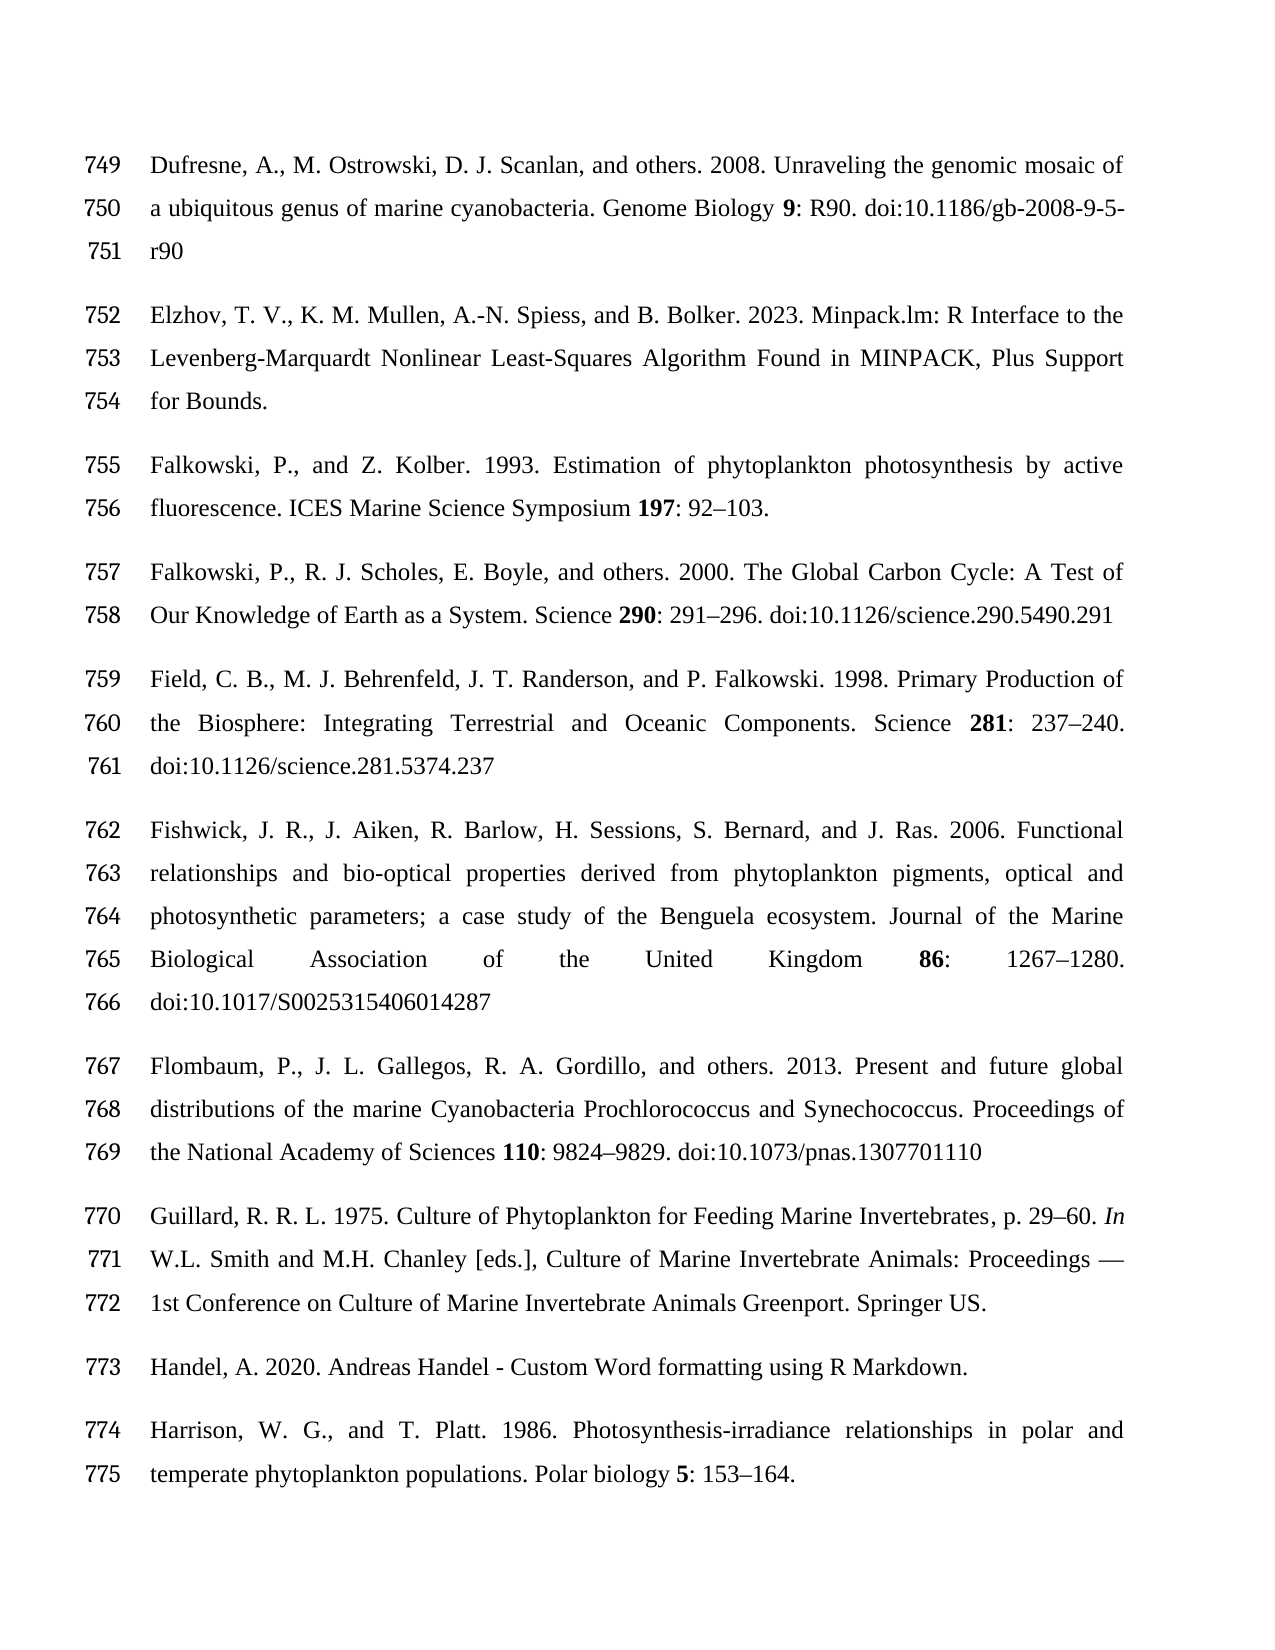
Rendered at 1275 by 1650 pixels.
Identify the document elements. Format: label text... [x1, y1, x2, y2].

text Falkowski, P., and Z. Kolber. 1993. Estimation of phytoplankton photosynthesis by active fluorescence. ICES Marine Science Symposium 197: 92–103. [150, 450, 1125, 522]
text Harrison, W. G., and T. Platt. 1986. Photosynthesis-irradiance relationships in polar and temperate phytoplankton populations. Polar biology 5: 153–164. [150, 1416, 1125, 1487]
text Falkowski, P., R. J. Scholes, E. Boyle, and others. 2000. The Global Carbon Cycle: A Test of Our Knowledge of Earth as a System. Science 290: 291–296. doi:10.1126/science.290.5490.291 [150, 557, 1125, 629]
text Flombaum, P., J. L. Gallegos, R. A. Gordillo, and others. 2013. Present and future global distributions of the marine Cyanobacteria Prochlorococcus and Synechococcus. Proceedings of the National Academy of Sciences 110: 9824–9829. doi:10.1073/pnas.1307701110 [150, 1051, 1125, 1166]
text Dufresne, A., M. Ostrowski, D. J. Scanlan, and others. 2008. Unraveling the genomic mosaic of a ubiquitous genus of marine cyanobacteria. Genome Biology 9: R90. doi:10.1186/gb-2008-9-5-r90 [150, 150, 1125, 265]
text Elzhov, T. V., K. M. Mullen, A.-N. Spiess, and B. Bolker. 2023. Minpack.lm: R Interface to the Levenberg-Marquardt Nonlinear Least-Squares Algorithm Found in MINPACK, Plus Support for Bounds. [150, 300, 1125, 415]
text Fishwick, J. R., J. Aiken, R. Barlow, H. Sessions, S. Bernard, and J. Ras. 2006. Functional relationships and bio-optical properties derived from phytoplankton pigments, optical and photosynthetic parameters; a case study of the Benguela ecosystem. Journal of the Marine Biological Association of the United Kingdom 86: 1267–1280. doi:10.1017/S0025315406014287 [150, 815, 1125, 1016]
text Guillard, R. R. L. 1975. Culture of Phytoplankton for Feeding Marine Invertebrates, p. 29–60. In W.L. Smith and M.H. Chanley [eds.], Culture of Marine Invertebrate Animals: Proceedings — 1st Conference on Culture of Marine Invertebrate Animals Greenport. Springer US. [150, 1201, 1125, 1316]
text Handel, A. 2020. Andreas Handel - Custom Word formatting using R Markdown. [150, 1352, 1125, 1380]
text Field, C. B., M. J. Behrenfeld, J. T. Randerson, and P. Falkowski. 1998. Primary Production of the Biosphere: Integrating Terrestrial and Oceanic Components. Science 281: 237–240. doi:10.1126/science.281.5374.237 [150, 664, 1125, 779]
